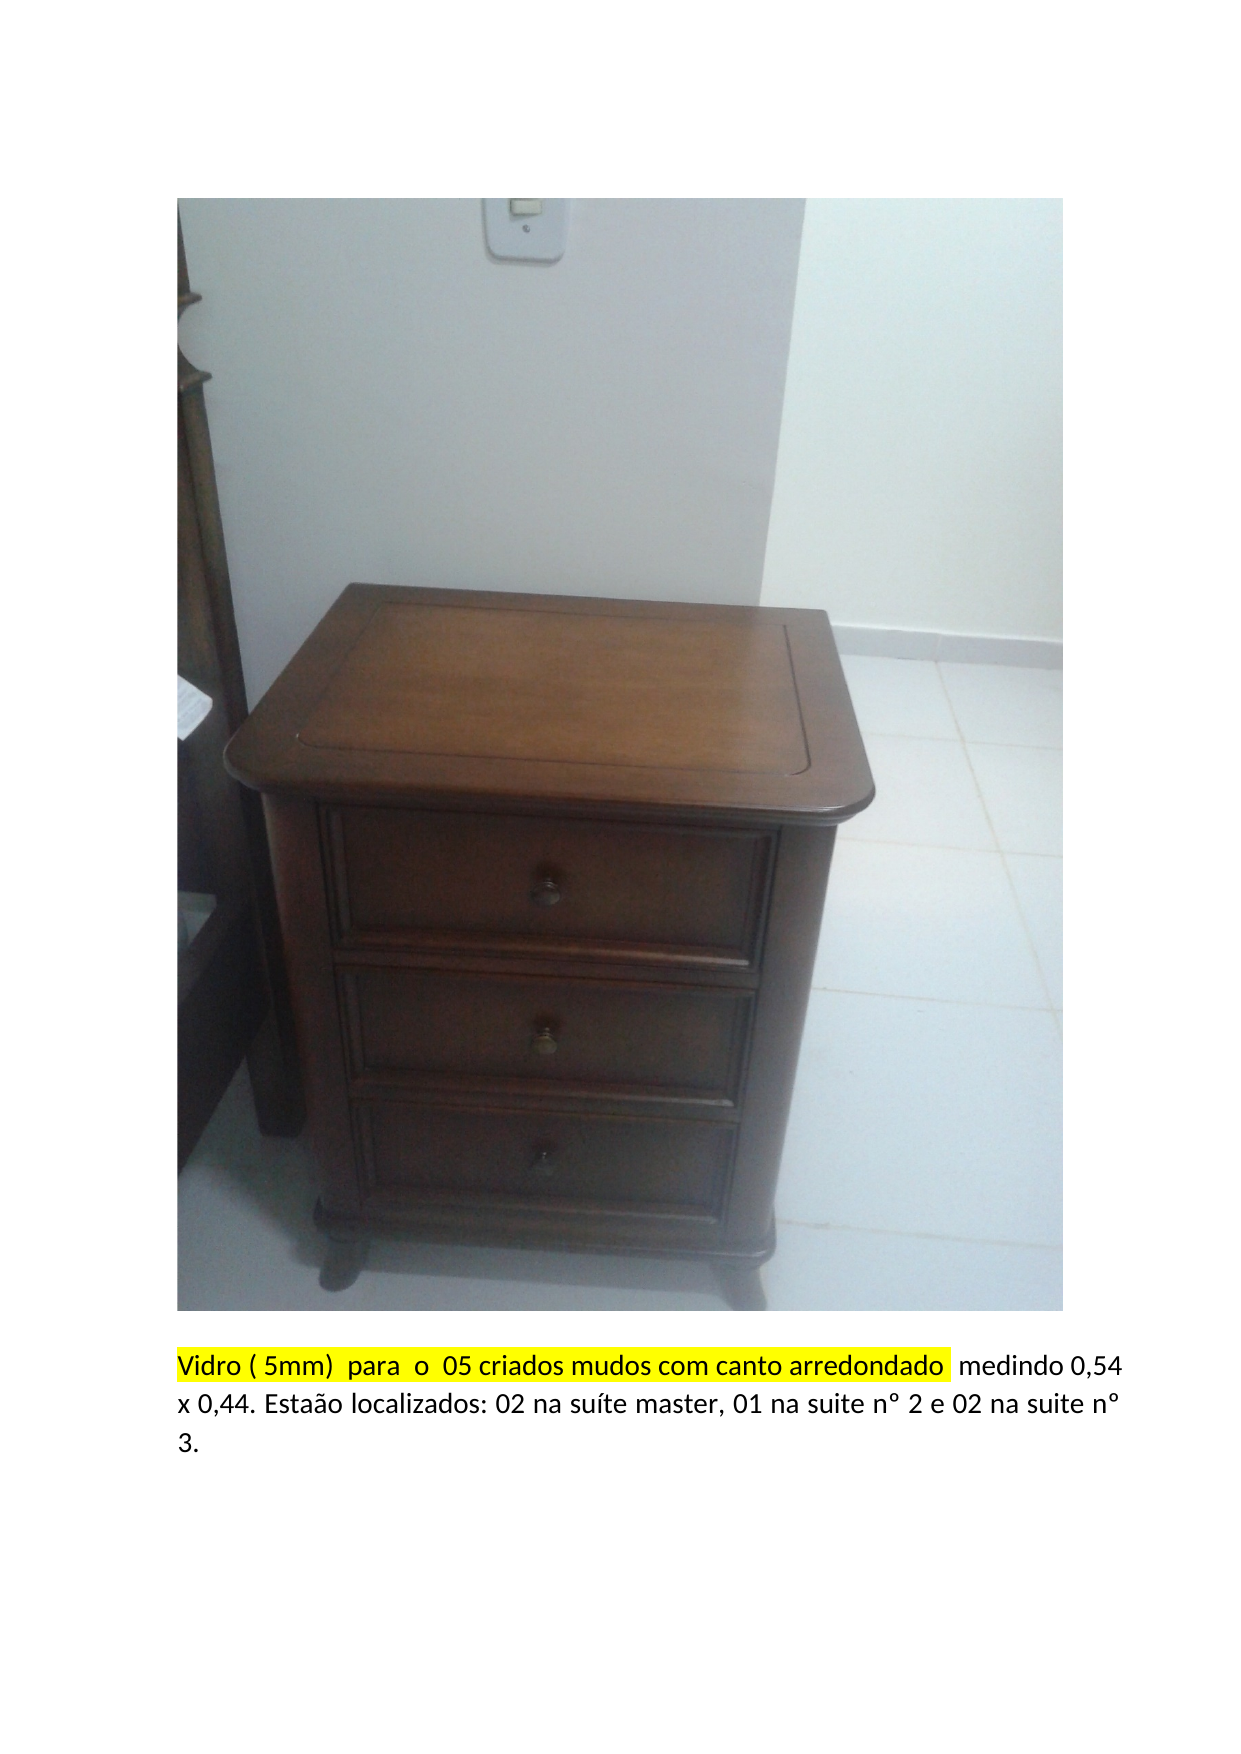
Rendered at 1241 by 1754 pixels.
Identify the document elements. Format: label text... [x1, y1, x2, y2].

text Vidro ( 5mm) para o 05 criados mudos com canto arredondado medindo 0,54 x 0,44. Estaão localizados: 02 na suíte master, 01 na suite nº 2 e 02 na suite nº 3. [177, 1347, 1122, 1459]
picture [177, 198, 1063, 1311]
